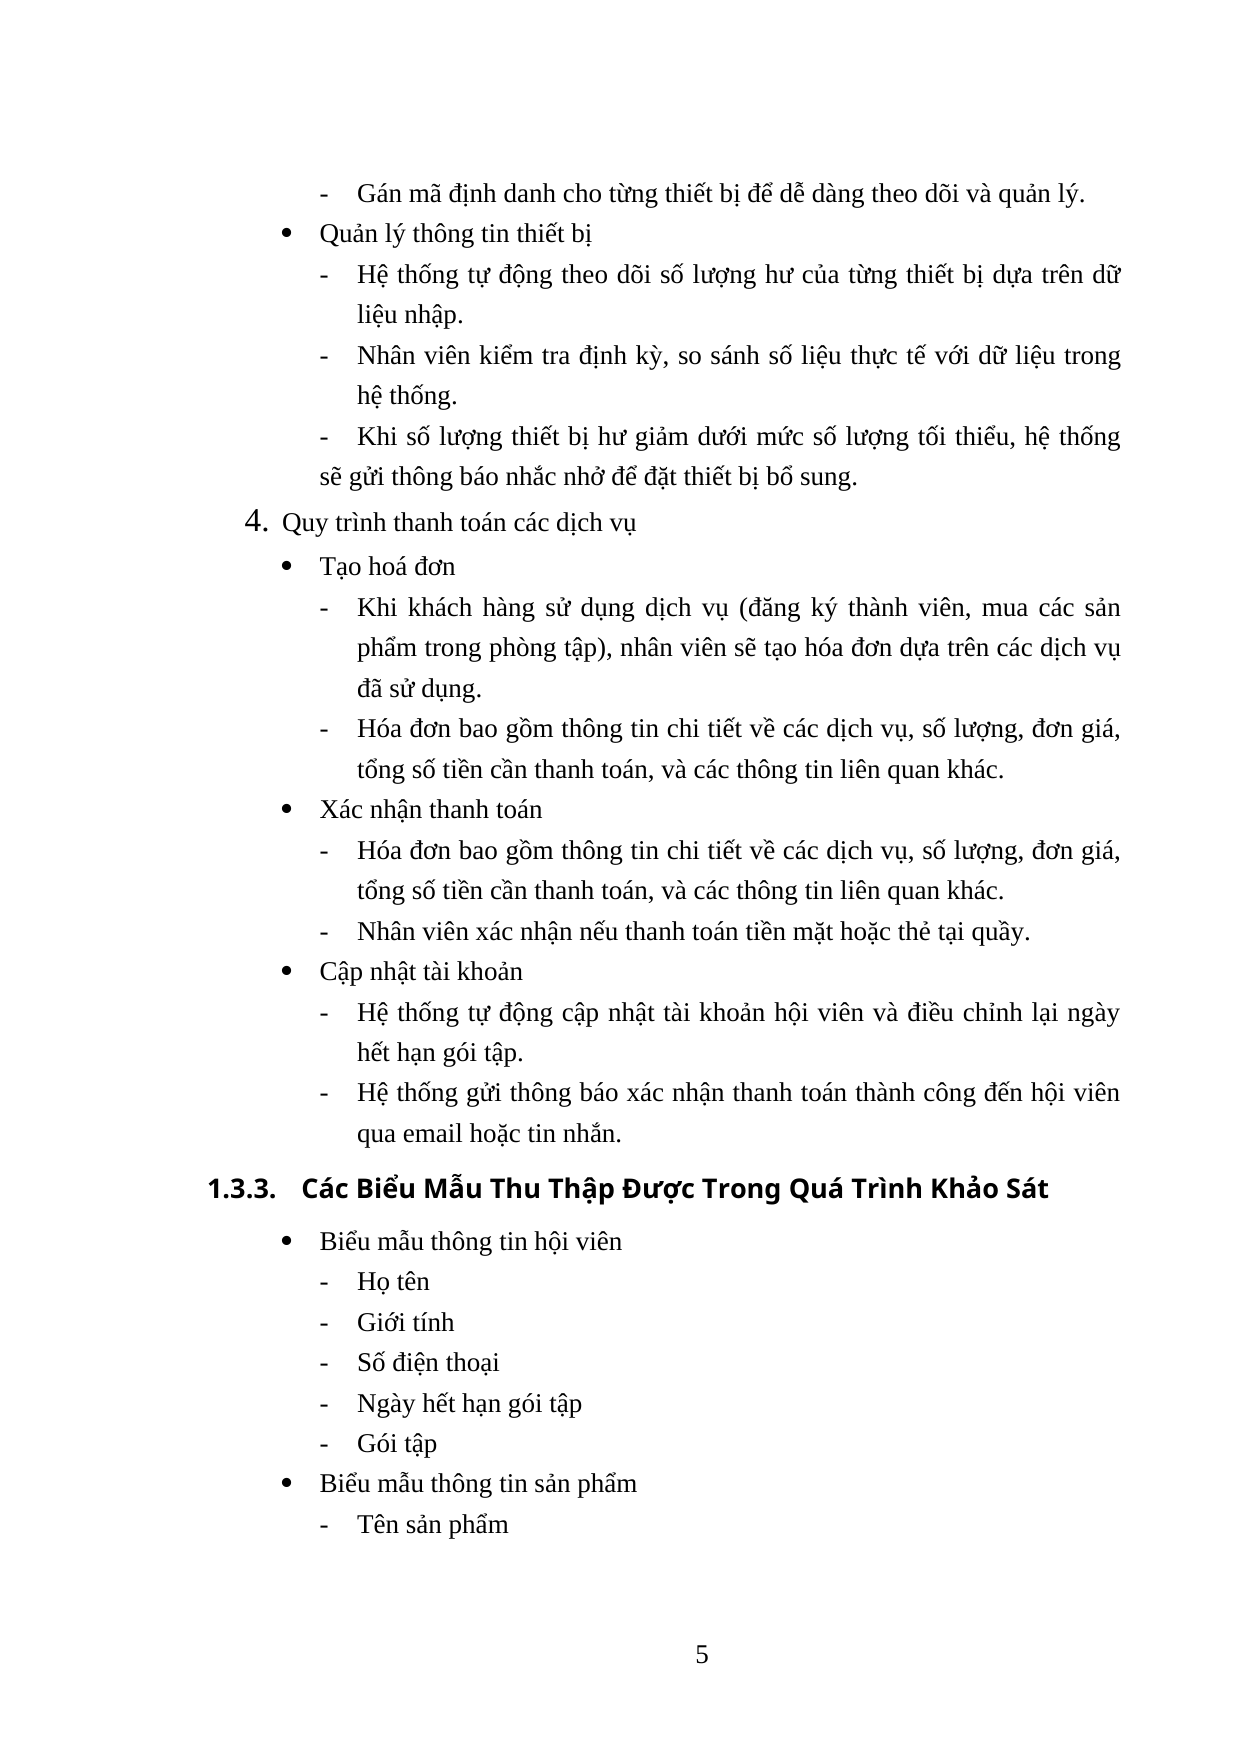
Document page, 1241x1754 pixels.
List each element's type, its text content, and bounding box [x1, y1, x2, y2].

list Tạo hoá đơn [282, 551, 1122, 582]
list Giới tính [319, 1306, 1122, 1337]
list Nhân viên xác nhận nếu thanh toán tiền mặt hoặc thẻ tại quầy. [319, 915, 1122, 946]
list Nhân viên kiểm tra định kỳ, so sánh số liệu thực tế với dữ liệu trong hệ thống. [319, 339, 1122, 411]
list Gán mã định danh cho từng thiết bị để dễ dàng theo dõi và quản lý. [319, 177, 1122, 208]
list Khi khách hàng sử dụng dịch vụ (đăng ký thành viên, mua các sản phẩm trong phòng tập), nhân viên sẽ tạo hóa đơn dựa trên các dịch vụ đã sử dụng. [319, 591, 1122, 703]
list Hệ thống gửi thông báo xác nhận thanh toán thành công đến hội viên qua email hoặc tin nhắn. [319, 1077, 1122, 1148]
list Biểu mẫu thông tin hội viên [282, 1225, 1122, 1256]
list Hệ thống tự động theo dõi số lượng hư của từng thiết bị dựa trên dữ liệu nhập. [319, 258, 1122, 330]
list Gói tập [319, 1427, 1122, 1458]
list Biểu mẫu thông tin sản phẩm [282, 1467, 1122, 1499]
list Quy trình thanh toán các dịch vụ [244, 501, 1122, 539]
list Quản lý thông tin thiết bị [282, 218, 1122, 249]
list Tên sản phẩm [319, 1508, 1122, 1539]
list Hóa đơn bao gồm thông tin chi tiết về các dịch vụ, số lượng, đơn giá, tổng số tiền cần thanh toán, và các thông tin liên quan khác. [319, 834, 1122, 905]
list Xác nhận thanh toán [282, 793, 1122, 824]
subtitle Các Biểu Mẫu Thu Thập Được Trong Quá Trình Khảo Sát [207, 1170, 1122, 1207]
list Cập nhật tài khoản [282, 955, 1122, 986]
list Ngày hết hạn gói tập [319, 1387, 1122, 1418]
list Khi số lượng thiết bị hư giảm dưới mức số lượng tối thiểu, hệ thống sẽ gửi thông báo nhắc nhở để đặt thiết bị bổ sung. [319, 420, 1122, 491]
list Hệ thống tự động cập nhật tài khoản hội viên và điều chỉnh lại ngày hết hạn gói tập. [319, 996, 1122, 1067]
list Họ tên [319, 1265, 1122, 1297]
list Hóa đơn bao gồm thông tin chi tiết về các dịch vụ, số lượng, đơn giá, tổng số tiền cần thanh toán, và các thông tin liên quan khác. [319, 712, 1122, 784]
list Số điện thoại [319, 1346, 1122, 1377]
